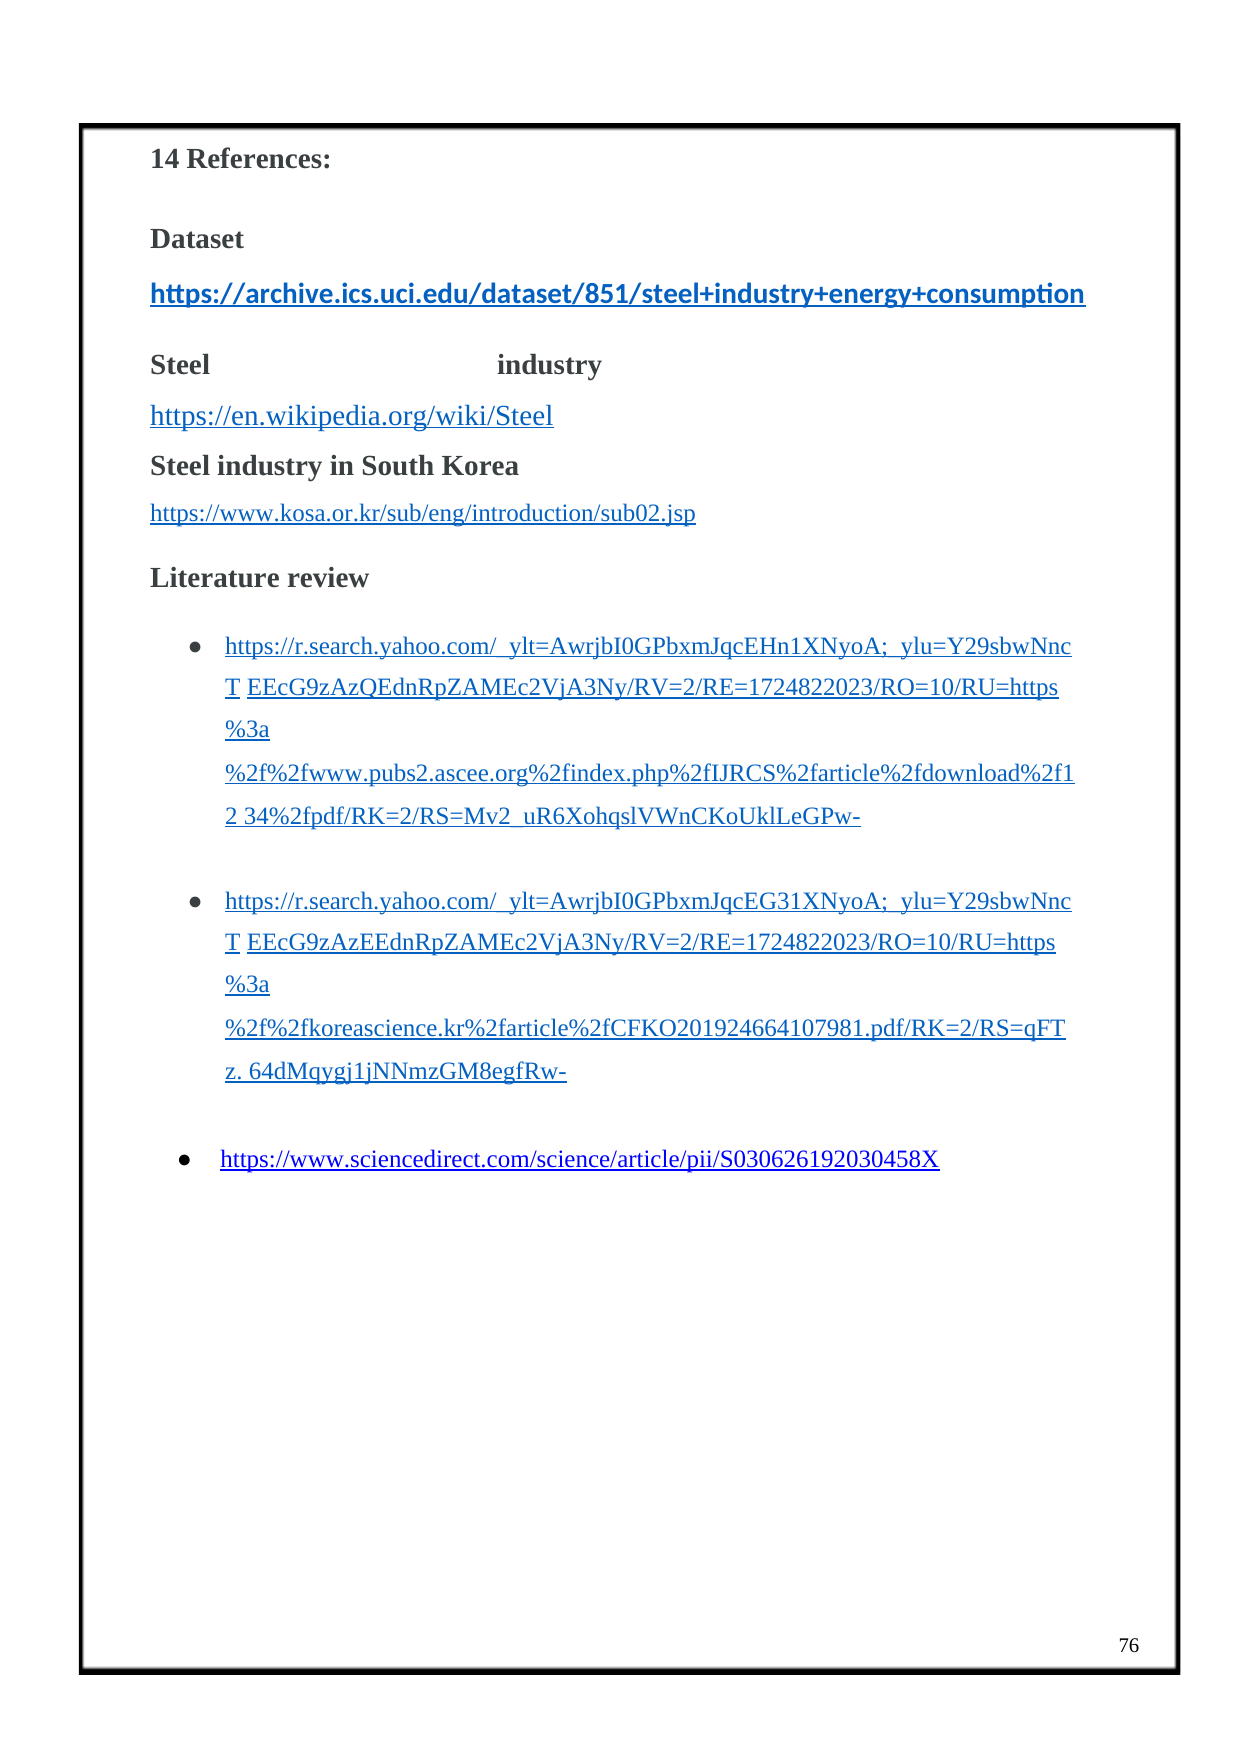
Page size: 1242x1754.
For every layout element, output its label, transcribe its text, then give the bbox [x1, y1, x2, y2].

picture [78, 123, 1181, 1675]
text Dataset [150, 222, 1242, 255]
text Literature review [150, 561, 1242, 594]
list https://www.sciencedirect.com/science/article/pii/S030626192030458X [177, 1144, 1242, 1173]
list References: [150, 142, 1242, 175]
text Steel industry in South Korea [150, 448, 1242, 482]
text Steel industry [150, 347, 1242, 381]
text 76 [85, 1633, 1139, 1657]
text %2f%2fwww.pubs2.ascee.org%2findex.php%2fIJRCS%2farticle%2fdownload%2f1 2 34%2fpdf/RK=2/RS=Mv2_uR6XohqslVWnCKoUklLeGPw- [225, 758, 1078, 830]
text https://www.kosa.or.kr/sub/eng/introduction/sub02.jsp [150, 498, 1242, 527]
text %2f%2fkoreascience.kr%2farticle%2fCFKO201924664107981.pdf/RK=2/RS=qFT z. 64dMqygj1jNNmzGM8egfRw- [225, 1013, 1068, 1085]
list https://r.search.yahoo.com/_ylt=AwrjbI0GPbxmJqcEG31XNyoA;_ylu=Y29sbwNnc T EEcG9zAzEEdnRpZAMEc2VjA3Ny/RV=2/RE=1724822023/RO=10/RU=https%3a [187, 886, 1077, 998]
list https://r.search.yahoo.com/_ylt=AwrjbI0GPbxmJqcEHn1XNyoA;_ylu=Y29sbwNnc T EEcG9zAzQEdnRpZAMEc2VjA3Ny/RV=2/RE=1724822023/RO=10/RU=https%3a [187, 631, 1079, 743]
text https://archive.ics.uci.edu/dataset/851/steel+industry+energy+consumption [150, 275, 1242, 311]
text https://en.wikipedia.org/wiki/Steel [150, 398, 1242, 431]
